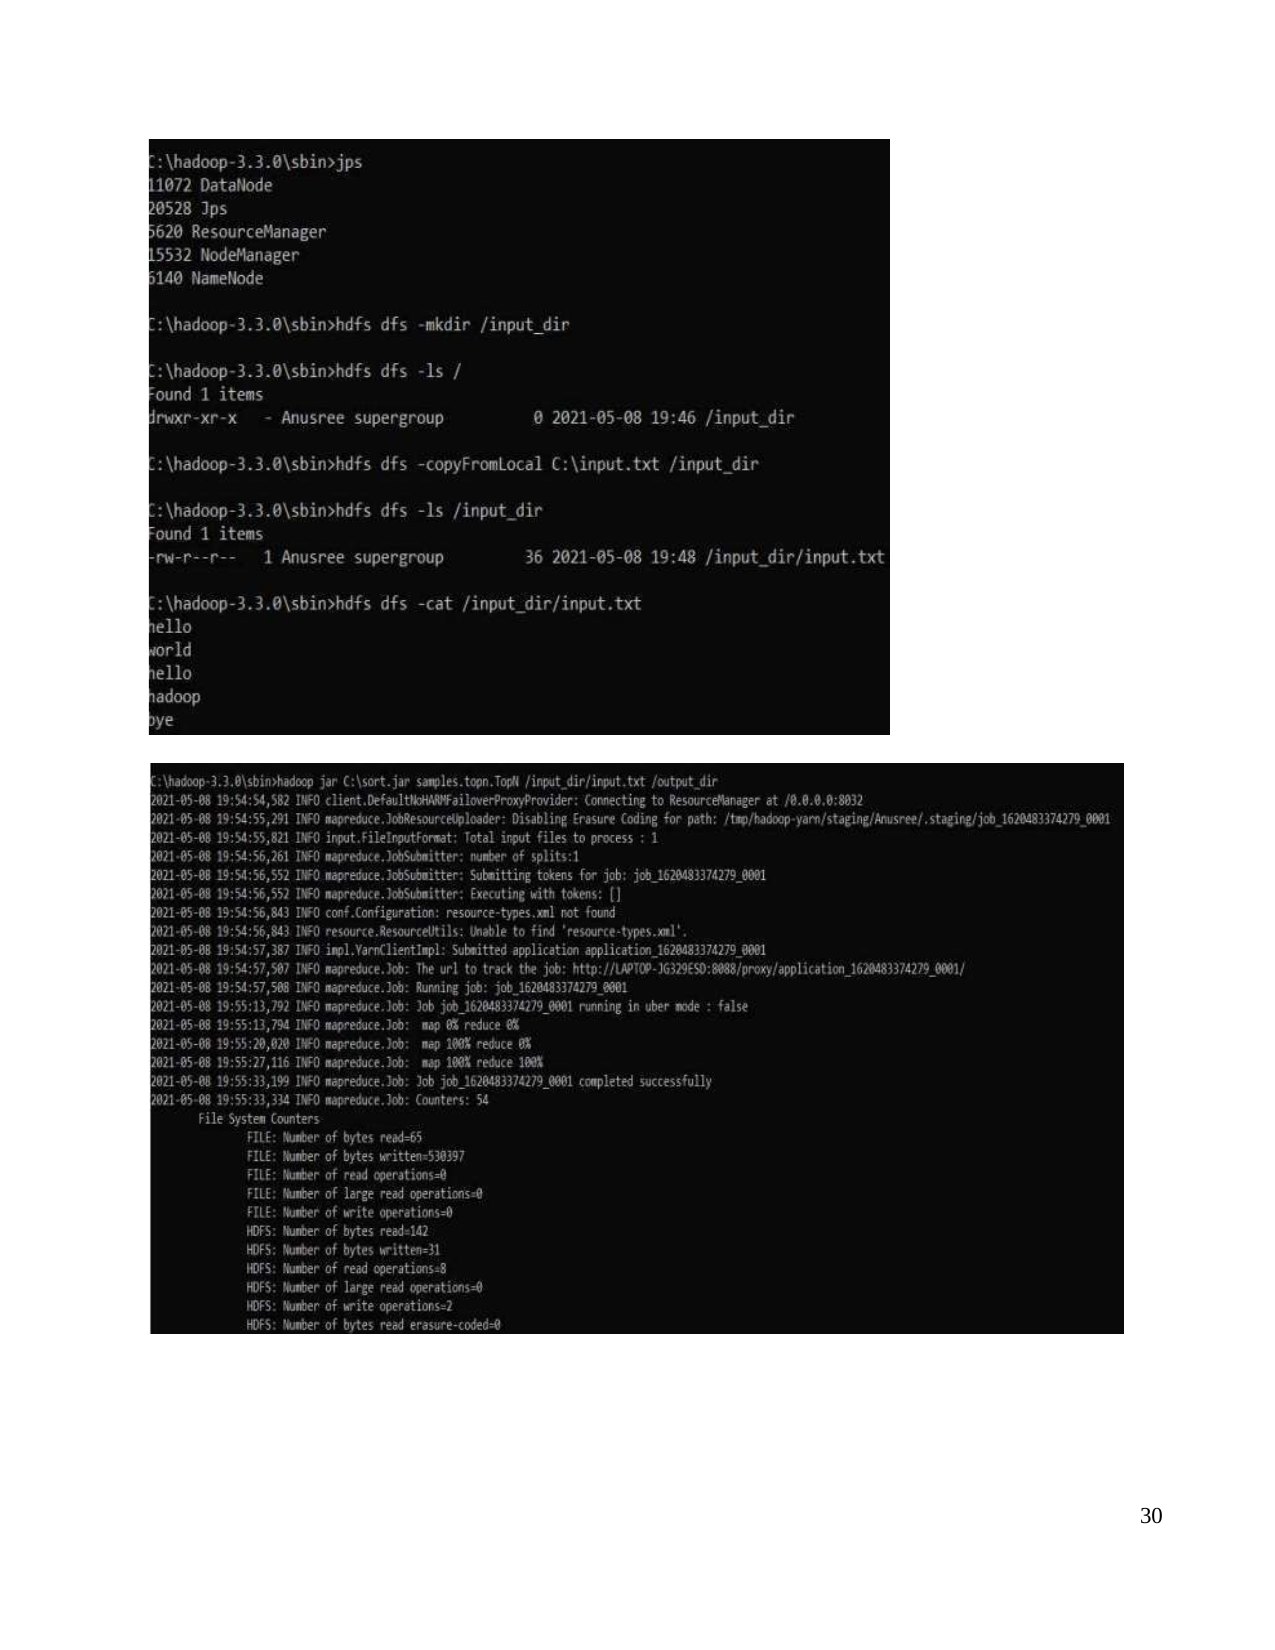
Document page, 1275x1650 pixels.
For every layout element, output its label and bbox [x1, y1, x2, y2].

picture [148, 763, 1124, 1334]
picture [148, 139, 890, 735]
